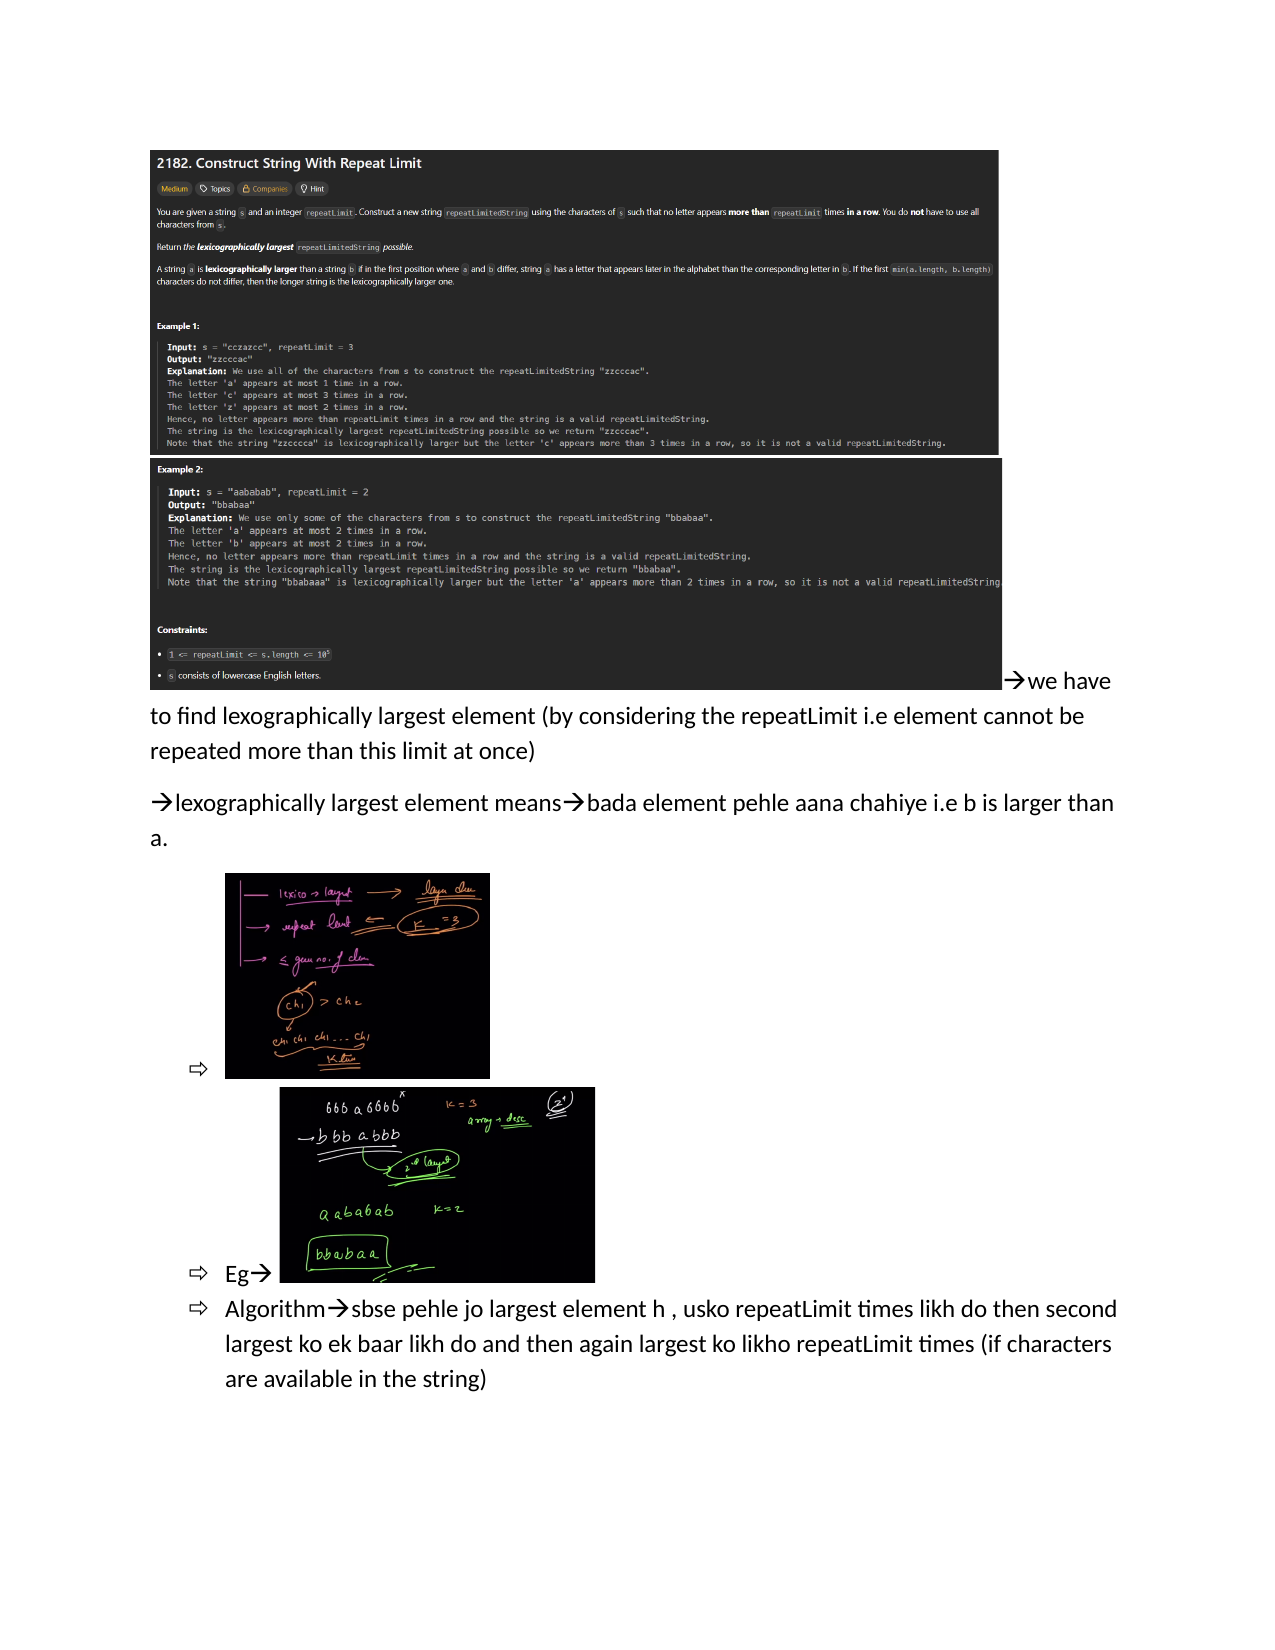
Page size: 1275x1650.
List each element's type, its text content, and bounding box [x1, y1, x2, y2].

text lexographically largest element meansbada element pehle aana chahiye i.e b is larger than a. [150, 787, 1125, 853]
picture [279, 1087, 596, 1283]
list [187, 1293, 1125, 1394]
picture [150, 150, 999, 455]
picture [150, 458, 1003, 690]
picture [225, 873, 490, 1079]
